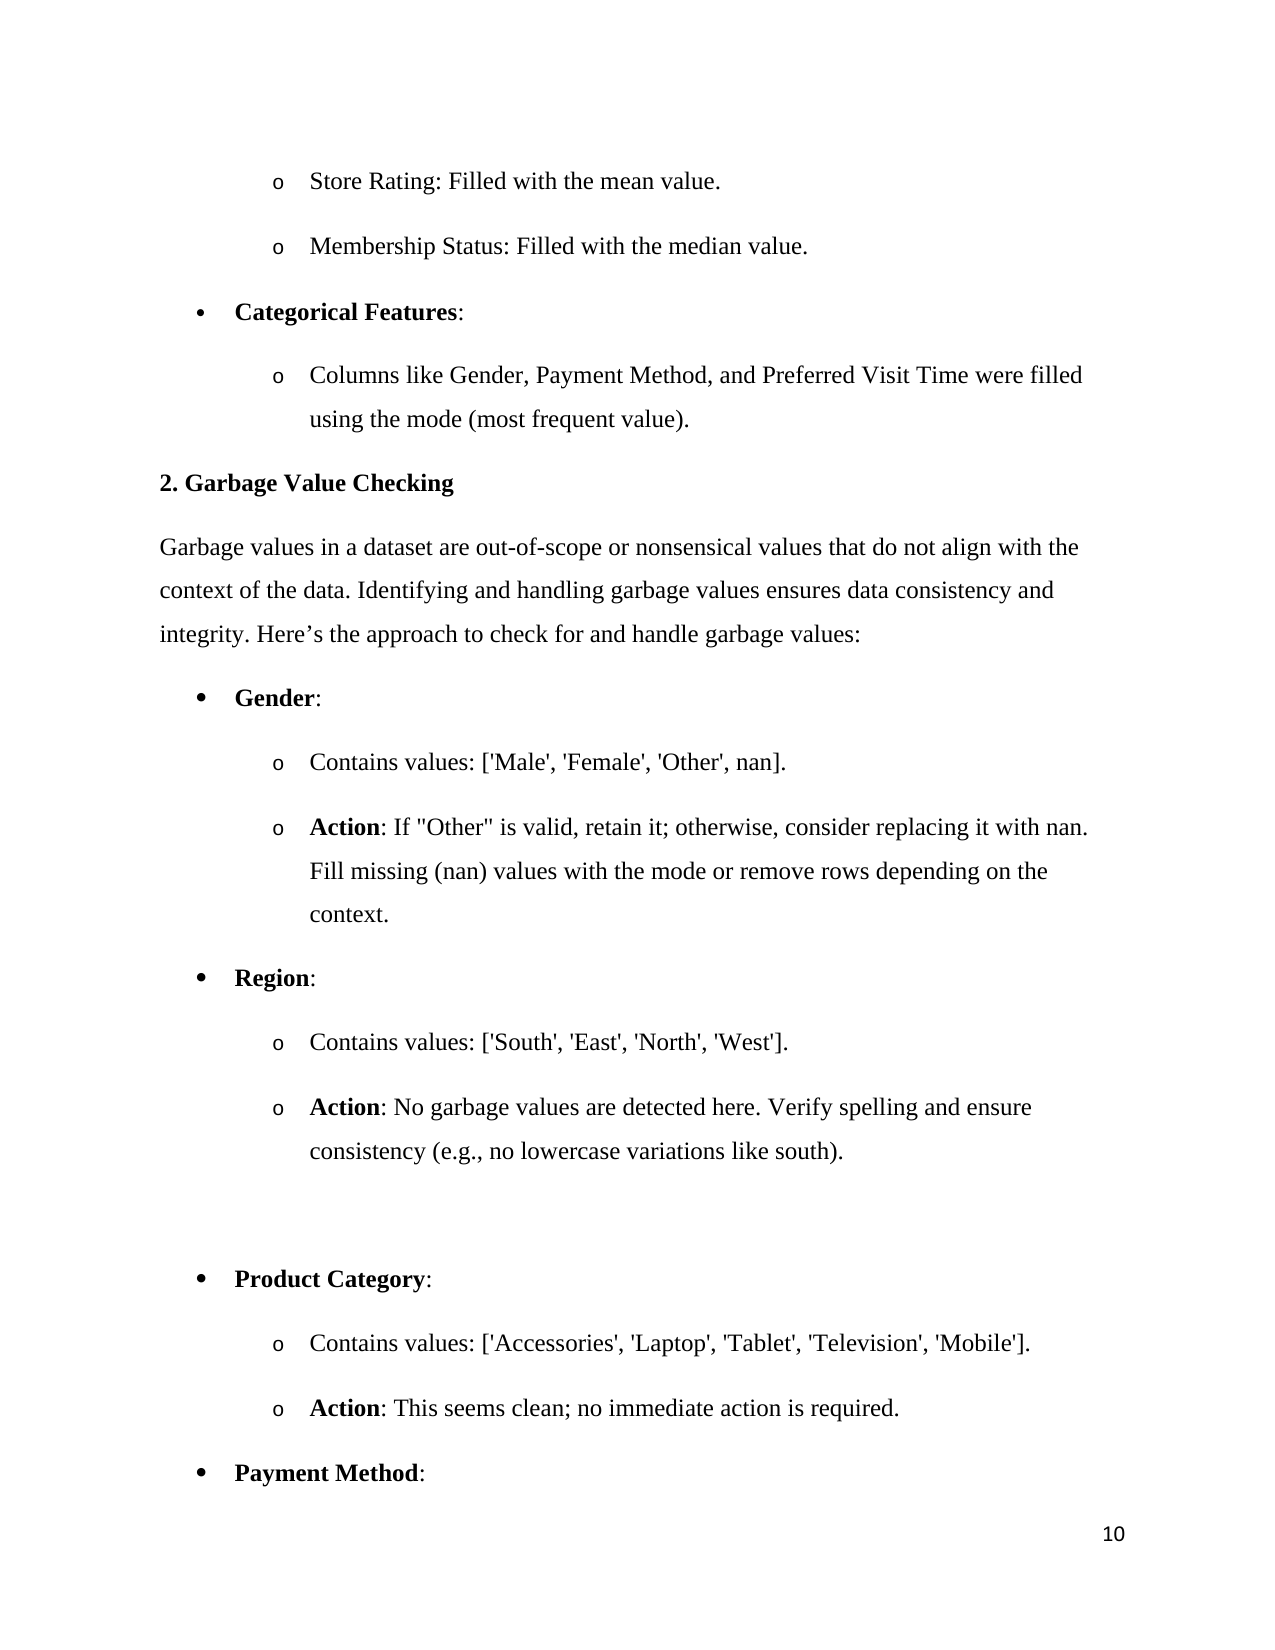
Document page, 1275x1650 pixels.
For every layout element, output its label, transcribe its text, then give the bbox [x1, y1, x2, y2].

list Region: [197, 963, 1125, 992]
list Membership Status: Filled with the median value. [272, 231, 1125, 261]
list Action: This seems clean; no immediate action is required. [272, 1393, 1125, 1423]
list Gender: [197, 683, 1125, 711]
list Contains values: ['Accessories', 'Laptop', 'Tablet', 'Television', 'Mobile']. [272, 1328, 1125, 1357]
list Store Rating: Filled with the mean value. [272, 166, 1125, 196]
list Payment Method: [197, 1458, 1125, 1487]
list Action: If "Other" is valid, retain it; otherwise, consider replacing it with nan. Fill missing (nan) values with the mode or remove rows depending on the context. [272, 812, 1125, 928]
list Action: No garbage values are detected here. Verify spelling and ensure consistency (e.g., no lowercase variations like south). [272, 1092, 1125, 1165]
list Contains values: ['South', 'East', 'North', 'West']. [272, 1027, 1125, 1056]
list Categorical Features: [197, 297, 1125, 325]
text Garbage values in a dataset are out-of-scope or nonsensical values that do not align with the context of the data. Identifying and handling garbage values ensures data consistency and integrity. Here’s the approach to check for and handle garbage values: [159, 532, 1125, 647]
list Product Category: [197, 1264, 1125, 1293]
list Contains values: ['Male', 'Female', 'Other', nan]. [272, 747, 1125, 776]
text 2. Garbage Value Checking [159, 468, 1125, 497]
list Columns like Gender, Payment Method, and Preferred Visit Time were filled using the mode (most frequent value). [272, 361, 1125, 433]
